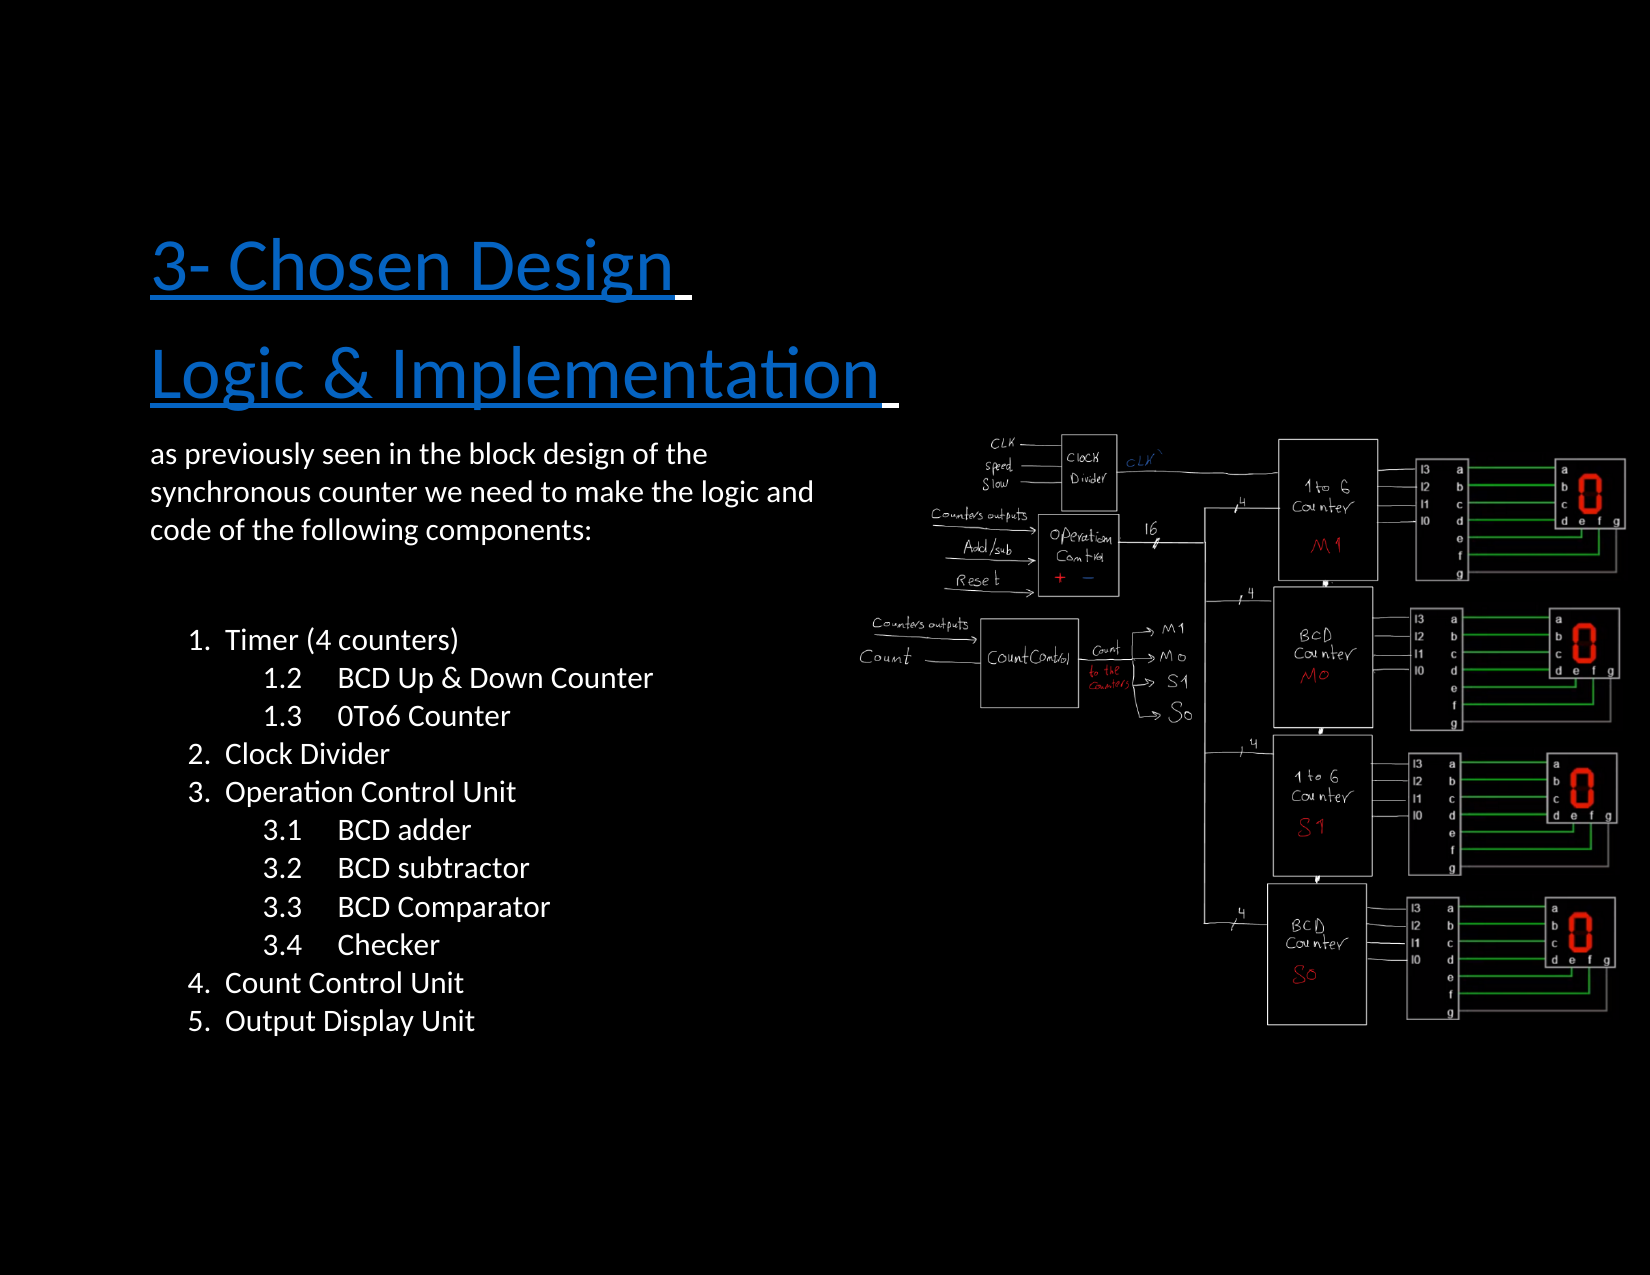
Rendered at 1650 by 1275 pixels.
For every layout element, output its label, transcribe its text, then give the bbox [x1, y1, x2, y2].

list Clock Divider [187, 734, 849, 772]
list Operation Control Unit [187, 772, 849, 810]
list 0To6 Counter [262, 696, 849, 734]
list Output Display Unit [187, 1001, 1500, 1039]
list BCD subtractor [262, 848, 849, 887]
list BCD Up & Down Counter [262, 658, 849, 696]
text as previously seen in the block design of the synchronous counter we need to make the logic and code of the following components: [150, 434, 849, 548]
text Logic & Implementation [150, 326, 1500, 417]
list Count Control Unit [187, 963, 849, 1001]
list Checker [262, 925, 849, 963]
picture [849, 428, 1632, 1028]
list BCD Comparator [262, 887, 849, 925]
text 3- Chosen Design [150, 217, 1500, 309]
list Timer (4 counters) [187, 620, 849, 658]
list BCD adder [262, 810, 849, 848]
